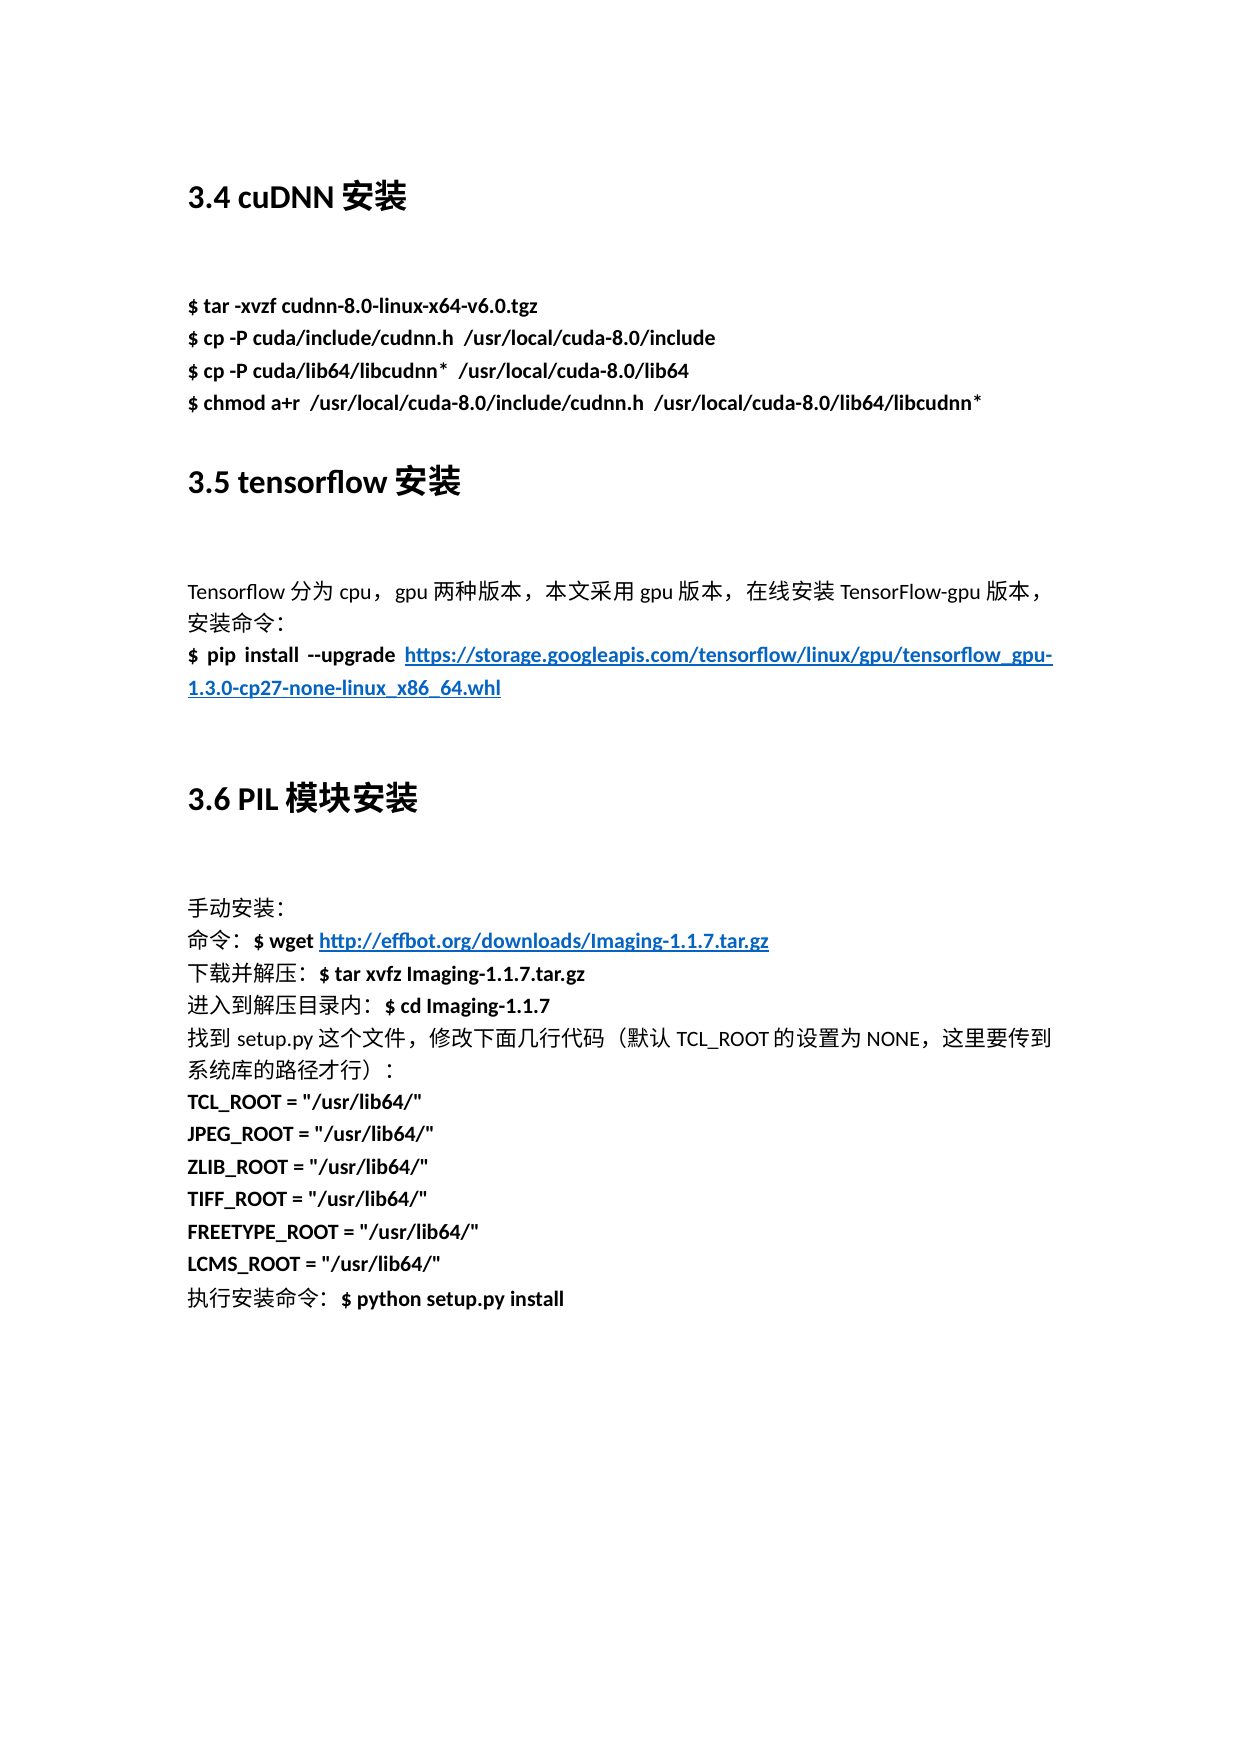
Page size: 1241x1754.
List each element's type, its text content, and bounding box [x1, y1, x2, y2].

text $ chmod a+r /usr/local/cuda-8.0/include/cudnn.h /usr/local/cuda-8.0/lib64/libcudnn* [187, 387, 1053, 419]
text 执行安装命令：$ python setup.py install [187, 1280, 1053, 1313]
text TIFF_ROOT = "/usr/lib64/" [187, 1183, 1053, 1215]
text $ cp -P cuda/include/cudnn.h /usr/local/cuda-8.0/include [187, 322, 1053, 354]
subtitle 3.4 cuDNN安装 [187, 162, 1053, 227]
text 进入到解压目录内：$ cd Imaging-1.1.7 [187, 988, 1053, 1020]
text 找到 setup.py 这个文件，修改下面几行代码（默认TCL_ROOT的设置为NONE，这里要传到系统库的路径才行）： [187, 1020, 1053, 1085]
text $ cp -P cuda/lib64/libcudnn* /usr/local/cuda-8.0/lib64 [187, 354, 1053, 387]
text LCMS_ROOT = "/usr/lib64/" [187, 1248, 1053, 1280]
subtitle 3.6 PIL模块安装 [187, 763, 1053, 828]
text Tensorflow分为cpu，gpu两种版本，本文采用gpu版本，在线安装TensorFlow-gpu版本，安装命令： [187, 573, 1053, 638]
subtitle 3.5 tensorflow安装 [187, 446, 1053, 511]
text $ tar -xvzf cudnn-8.0-linux-x64-v6.0.tgz [187, 289, 1053, 322]
text JPEG_ROOT = "/usr/lib64/" [187, 1118, 1053, 1150]
text FREETYPE_ROOT = "/usr/lib64/" [187, 1215, 1053, 1248]
text $ pip install --upgrade https://storage.googleapis.com/tensorflow/linux/gpu/tensorflow_gpu-1.3.0-cp27-none-linux_x86_64.whl [187, 638, 1053, 703]
text ZLIB_ROOT = "/usr/lib64/" [187, 1150, 1053, 1183]
text TCL_ROOT = "/usr/lib64/" [187, 1085, 1053, 1118]
text 下载并解压：$ tar xvfz Imaging-1.1.7.tar.gz [187, 955, 1053, 988]
text 命令：$ wget http://effbot.org/downloads/Imaging-1.1.7.tar.gz [187, 923, 1053, 955]
text 手动安装： [187, 890, 1053, 923]
